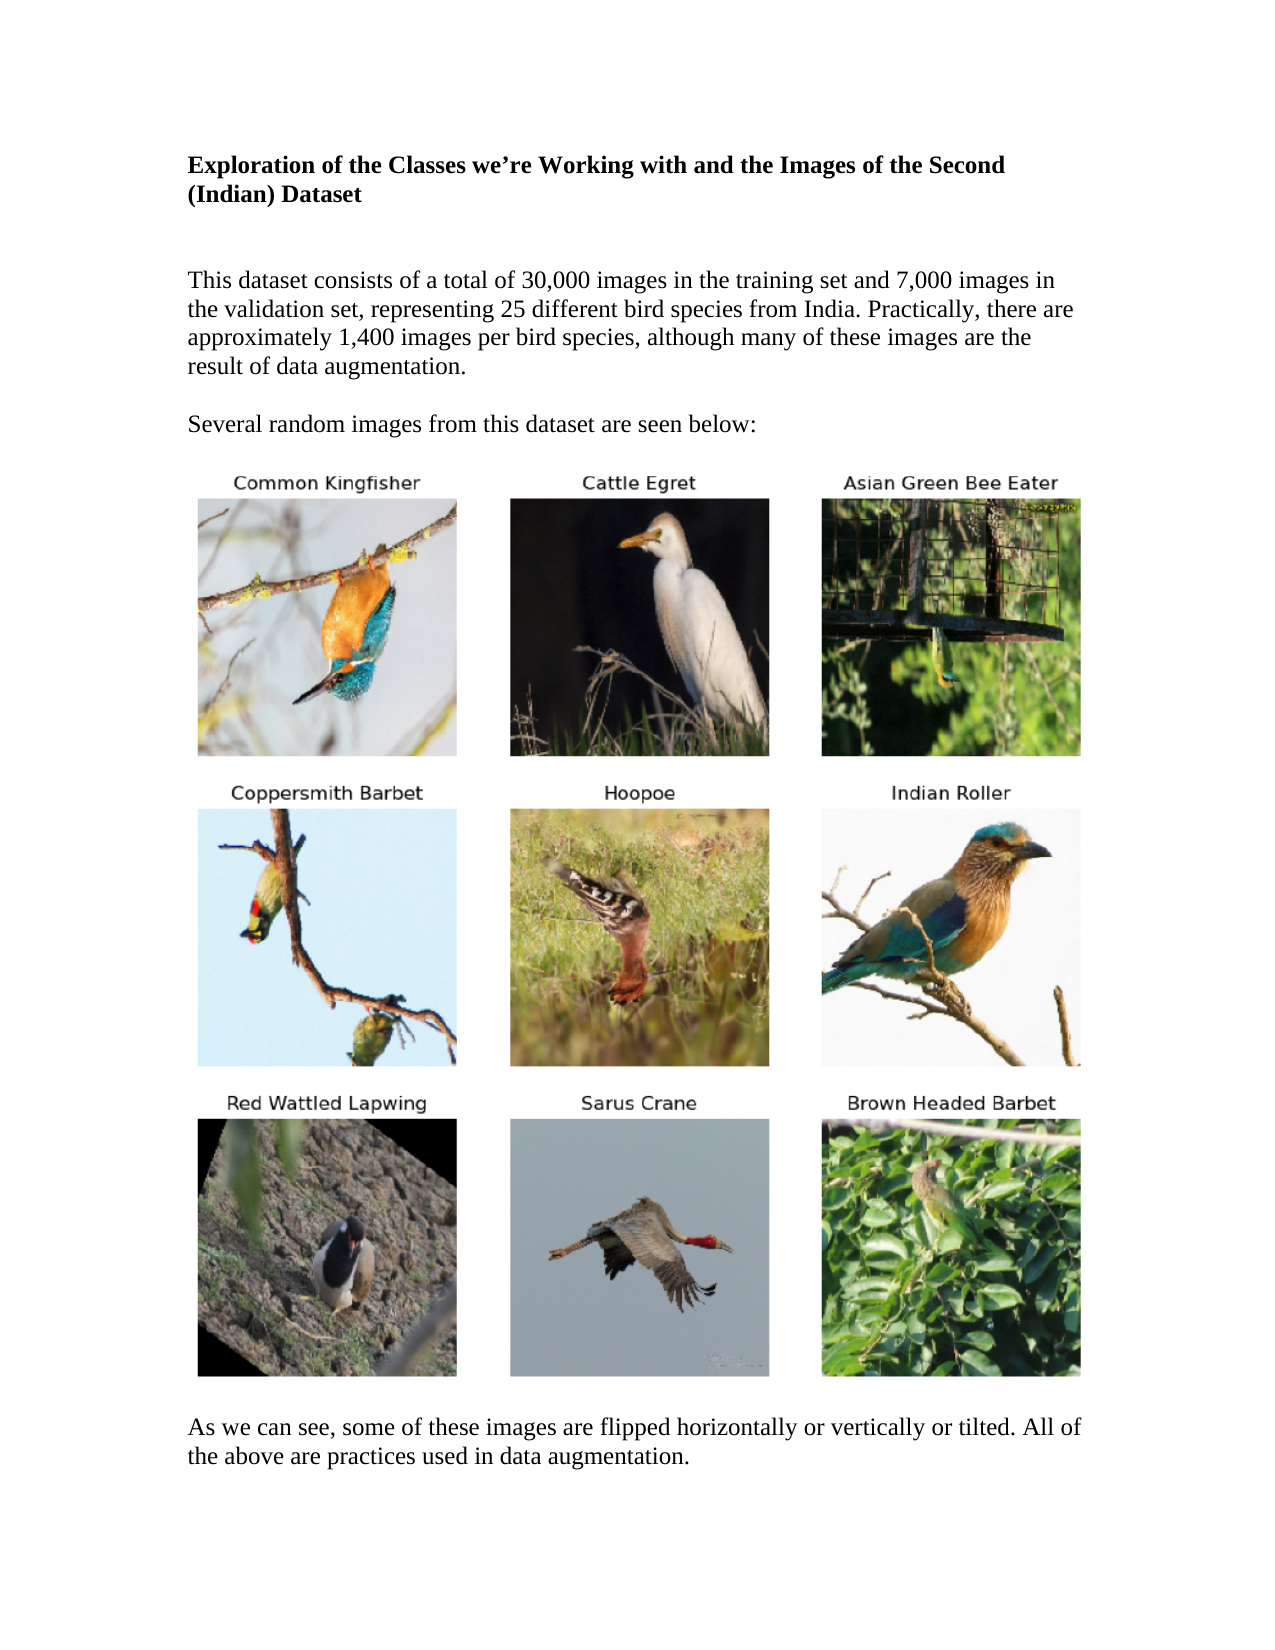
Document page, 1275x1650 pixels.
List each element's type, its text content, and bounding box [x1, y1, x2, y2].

picture [187, 466, 1088, 1384]
text This dataset consists of a total of 30,000 images in the training set and 7,000 images in the validation set, representing 25 different bird species from India. Practically, there are approximately 1,400 images per bird species, although many of these images are the result of data augmentation. [187, 236, 1087, 380]
text Exploration of the Classes we’re Working with and the Images of the Second (Indian) Dataset [187, 150, 1087, 207]
text As we can see, some of these images are flipped horizontally or vertically or tilted. All of the above are practices used in data augmentation. [187, 1412, 1087, 1470]
text Several random images from this dataset are seen below: [187, 409, 1087, 437]
